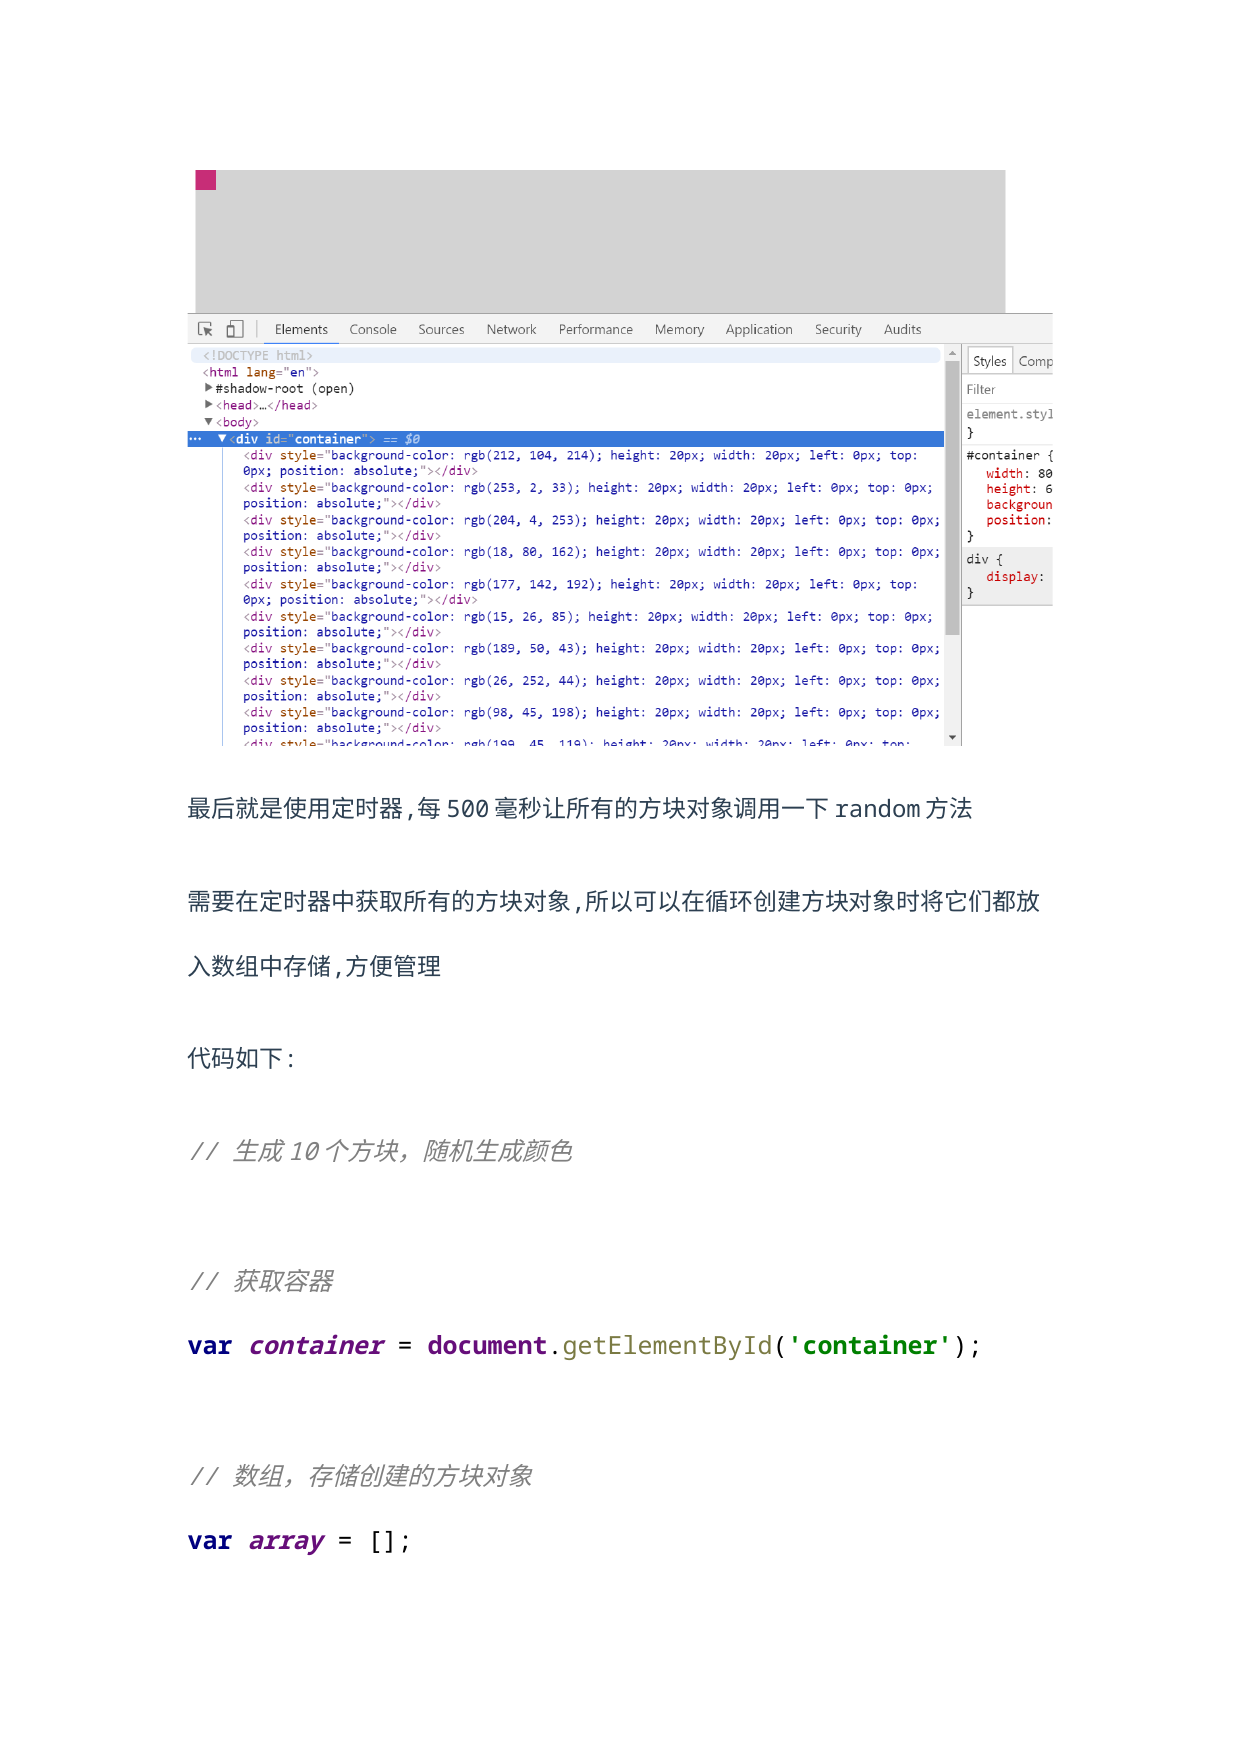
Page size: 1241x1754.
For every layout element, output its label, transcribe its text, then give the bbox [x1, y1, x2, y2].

text 需要在定时器中获取所有的方块对象,所以可以在循环创建方块对象时将它们都放入数组中存储,方便管理 [187, 867, 1053, 997]
text 代码如下: [187, 1024, 1053, 1089]
text 最后就是使用定时器,每500毫秒让所有的方块对象调用一下random方法 [187, 774, 1053, 839]
picture [187, 163, 1053, 746]
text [187, 1117, 1053, 1572]
